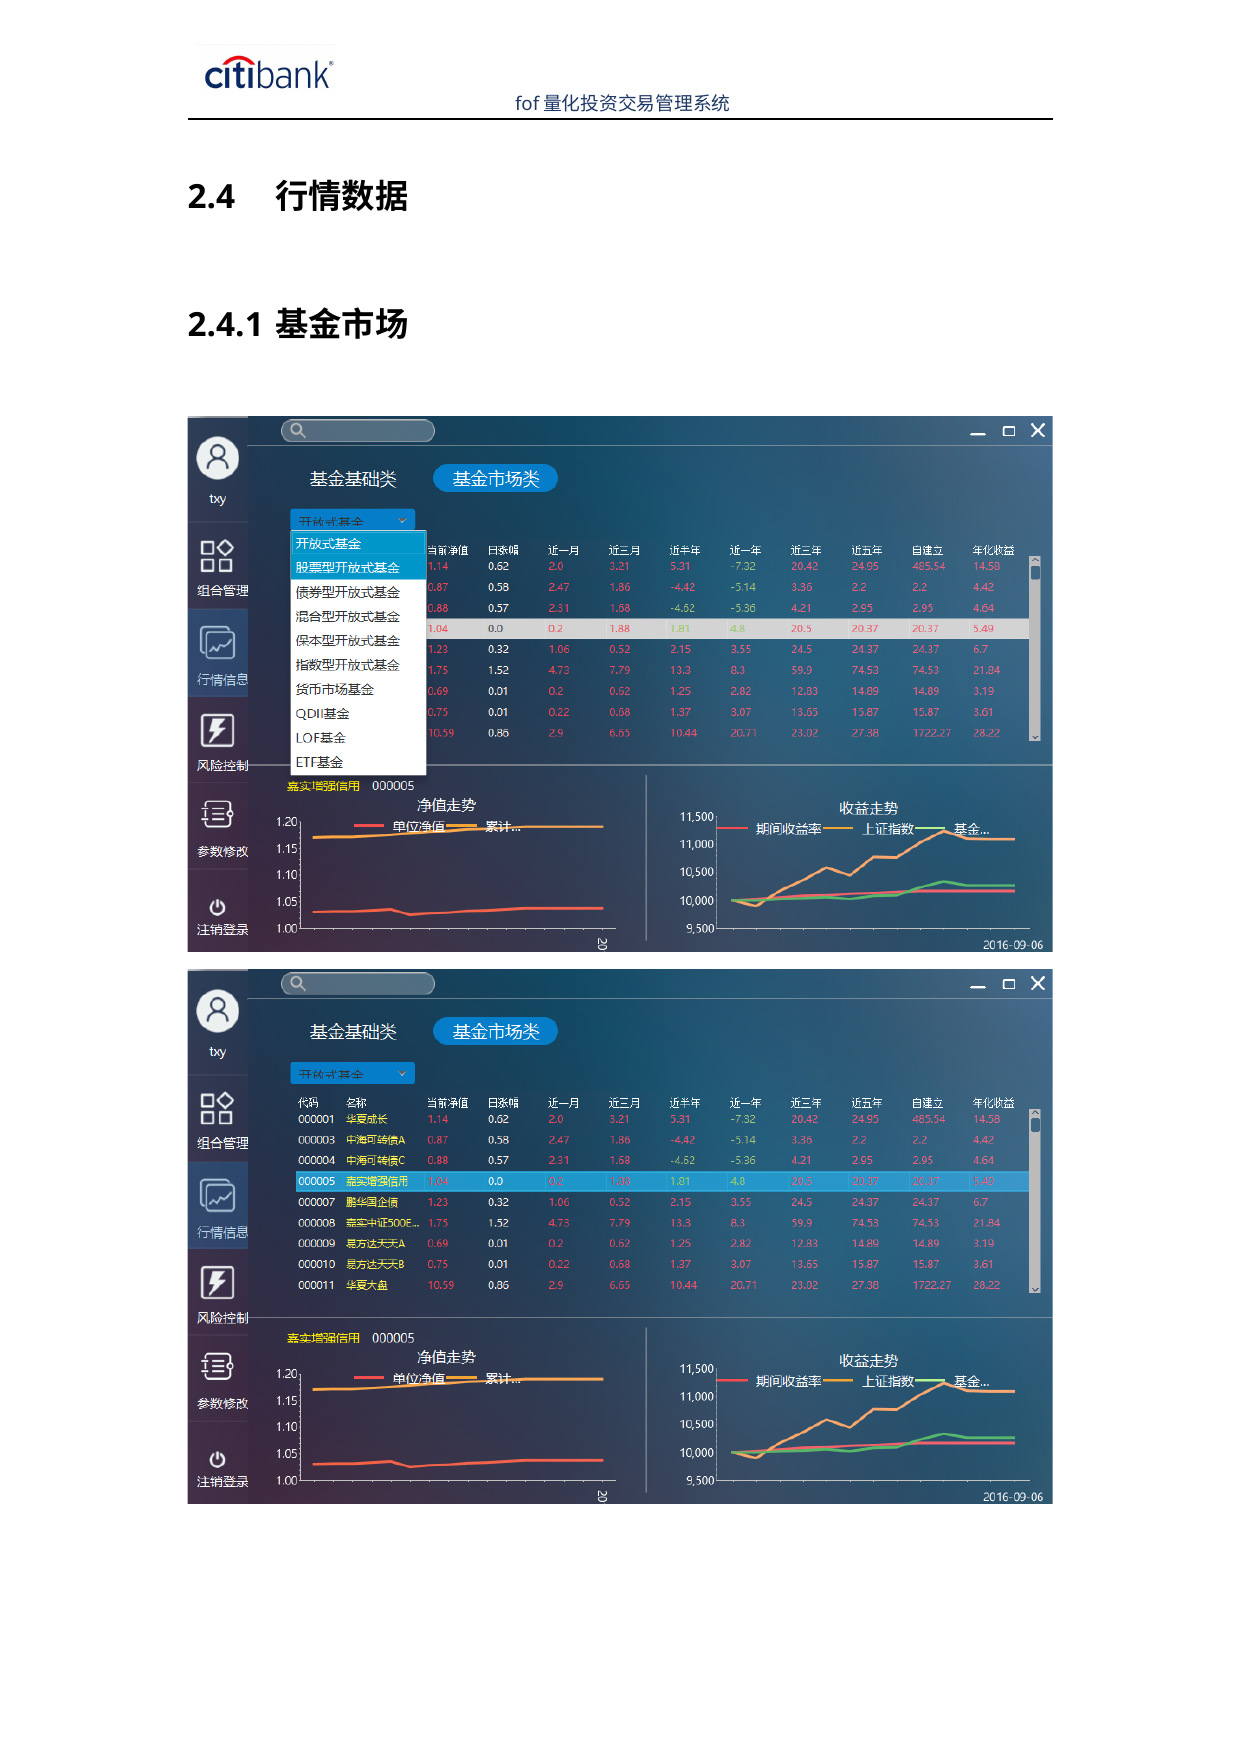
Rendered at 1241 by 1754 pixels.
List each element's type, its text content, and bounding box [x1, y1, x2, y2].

subtitle 基金市场 [187, 289, 1053, 354]
picture [195, 44, 337, 99]
picture [187, 416, 1053, 952]
picture [187, 969, 1053, 1504]
subtitle 行情数据 [187, 162, 1053, 227]
